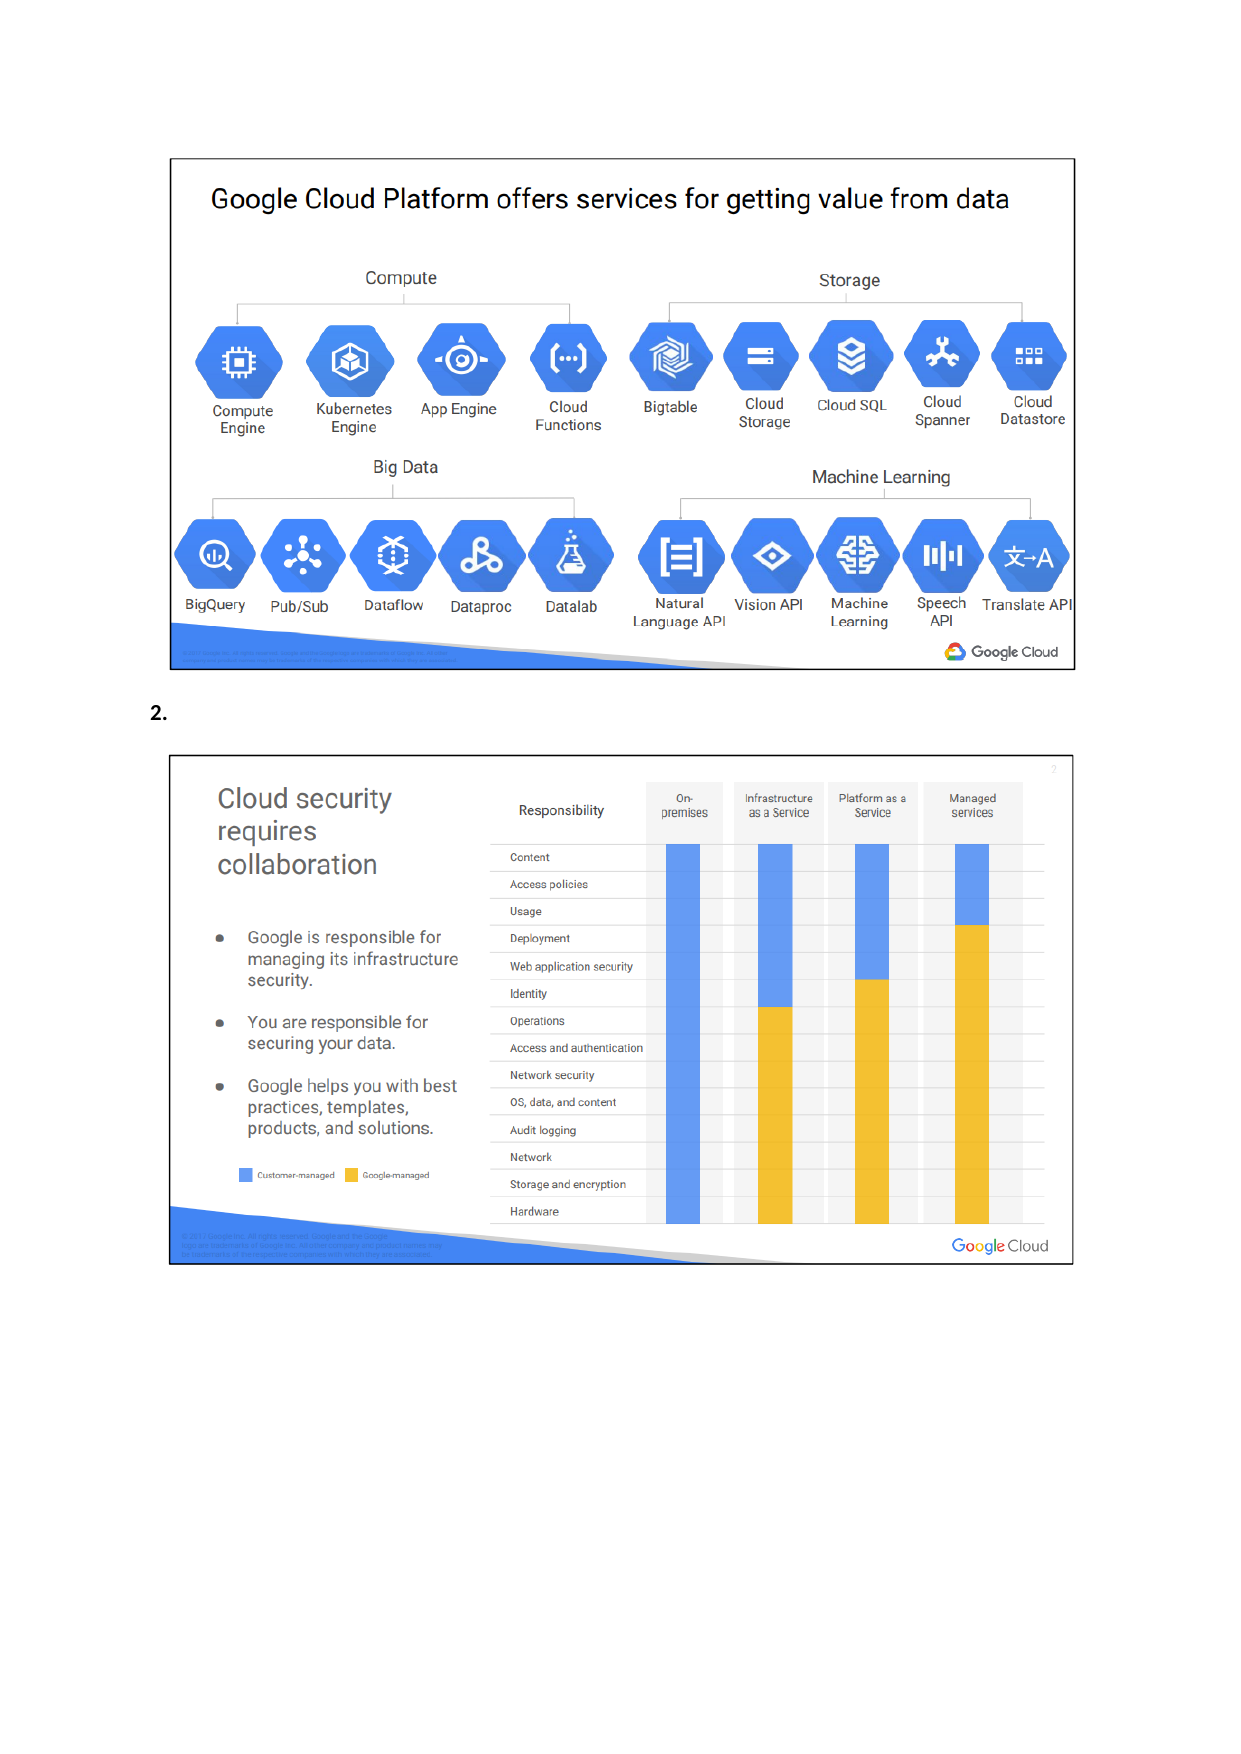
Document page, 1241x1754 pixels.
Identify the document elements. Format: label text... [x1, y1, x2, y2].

text 2. [150, 698, 1090, 726]
picture [150, 150, 1091, 680]
picture [150, 745, 1091, 1281]
